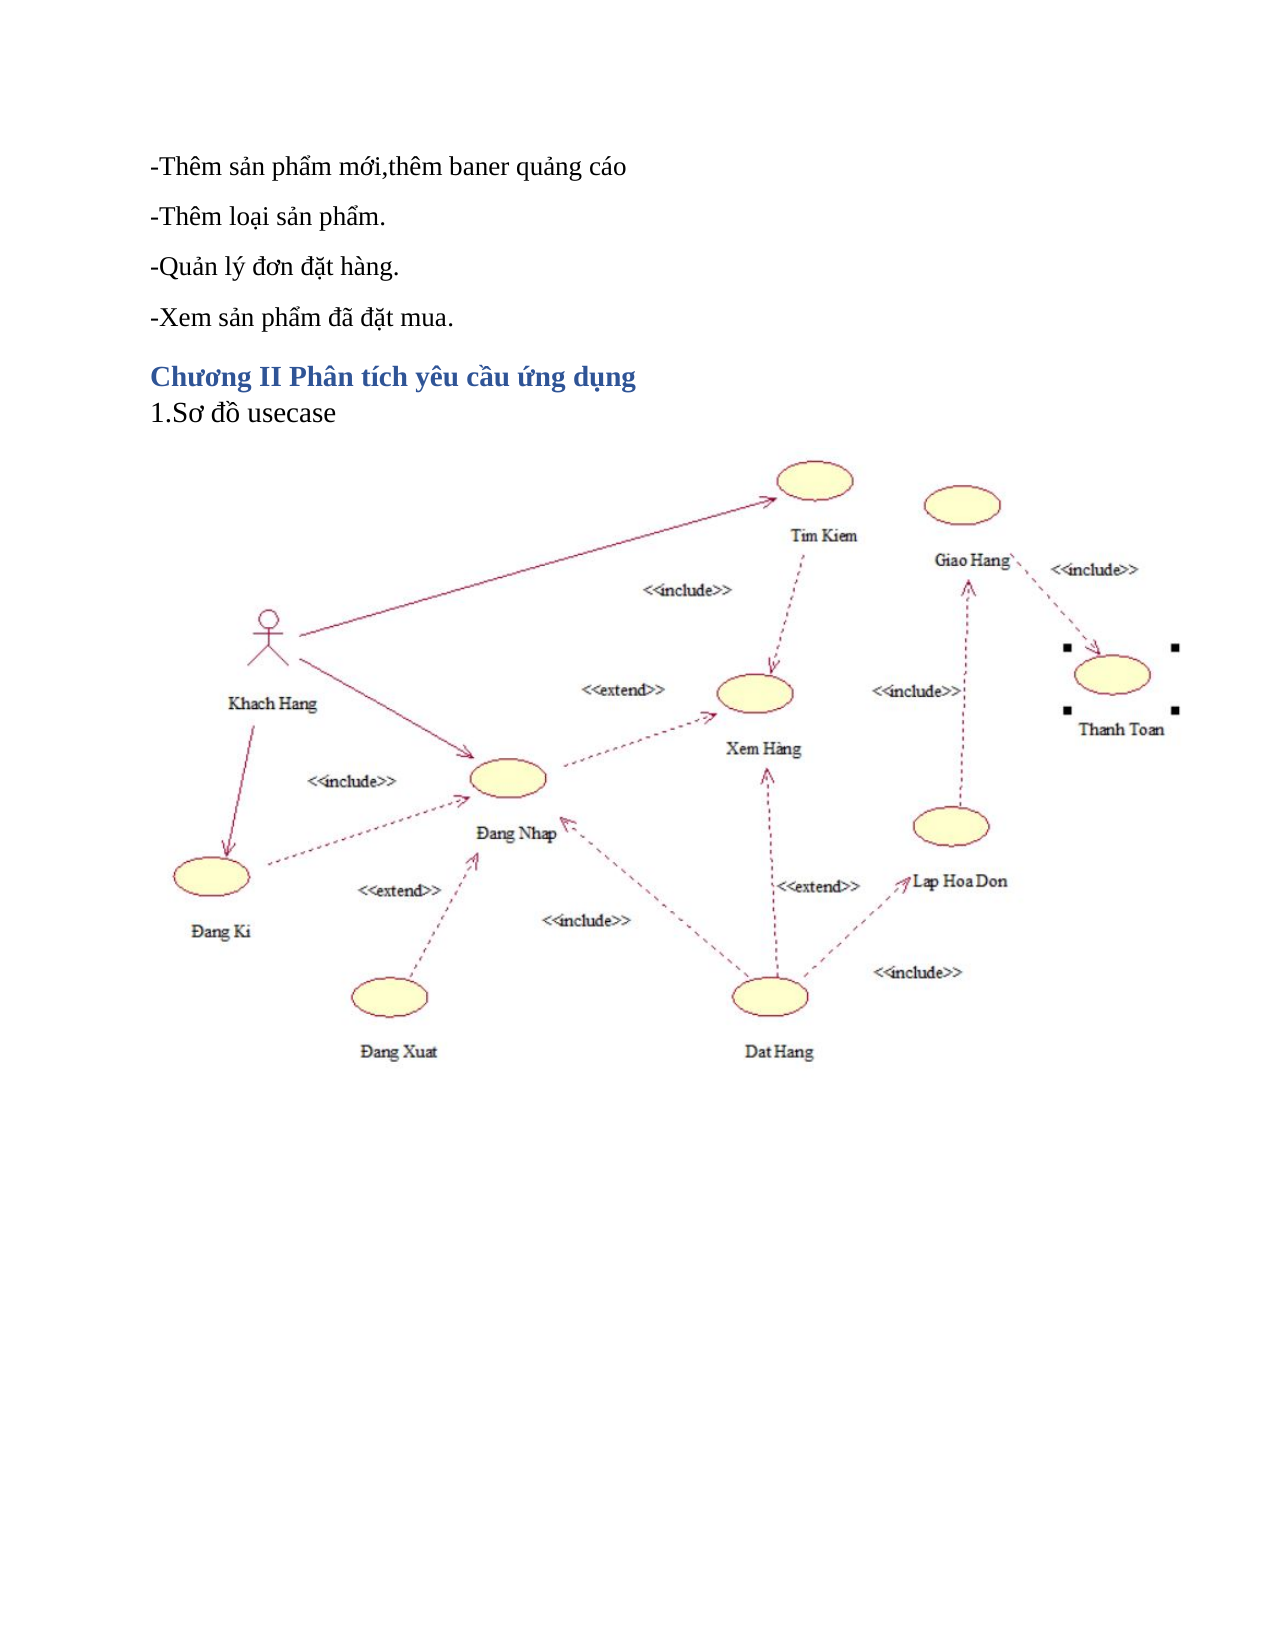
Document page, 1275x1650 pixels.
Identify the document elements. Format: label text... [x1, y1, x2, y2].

text -Xem sản phẩm đã đặt mua. [150, 301, 1125, 332]
picture [150, 448, 1190, 1086]
text 1.Sơ đồ usecase [150, 395, 1125, 429]
text -Thêm loại sản phẩm. [150, 200, 1125, 231]
text -Thêm sản phẩm mới,thêm baner quảng cáo [150, 150, 1125, 181]
subtitle Chương II Phân tích yêu cầu ứng dụng [150, 359, 1125, 393]
text -Quản lý đơn đặt hàng. [150, 250, 1125, 282]
